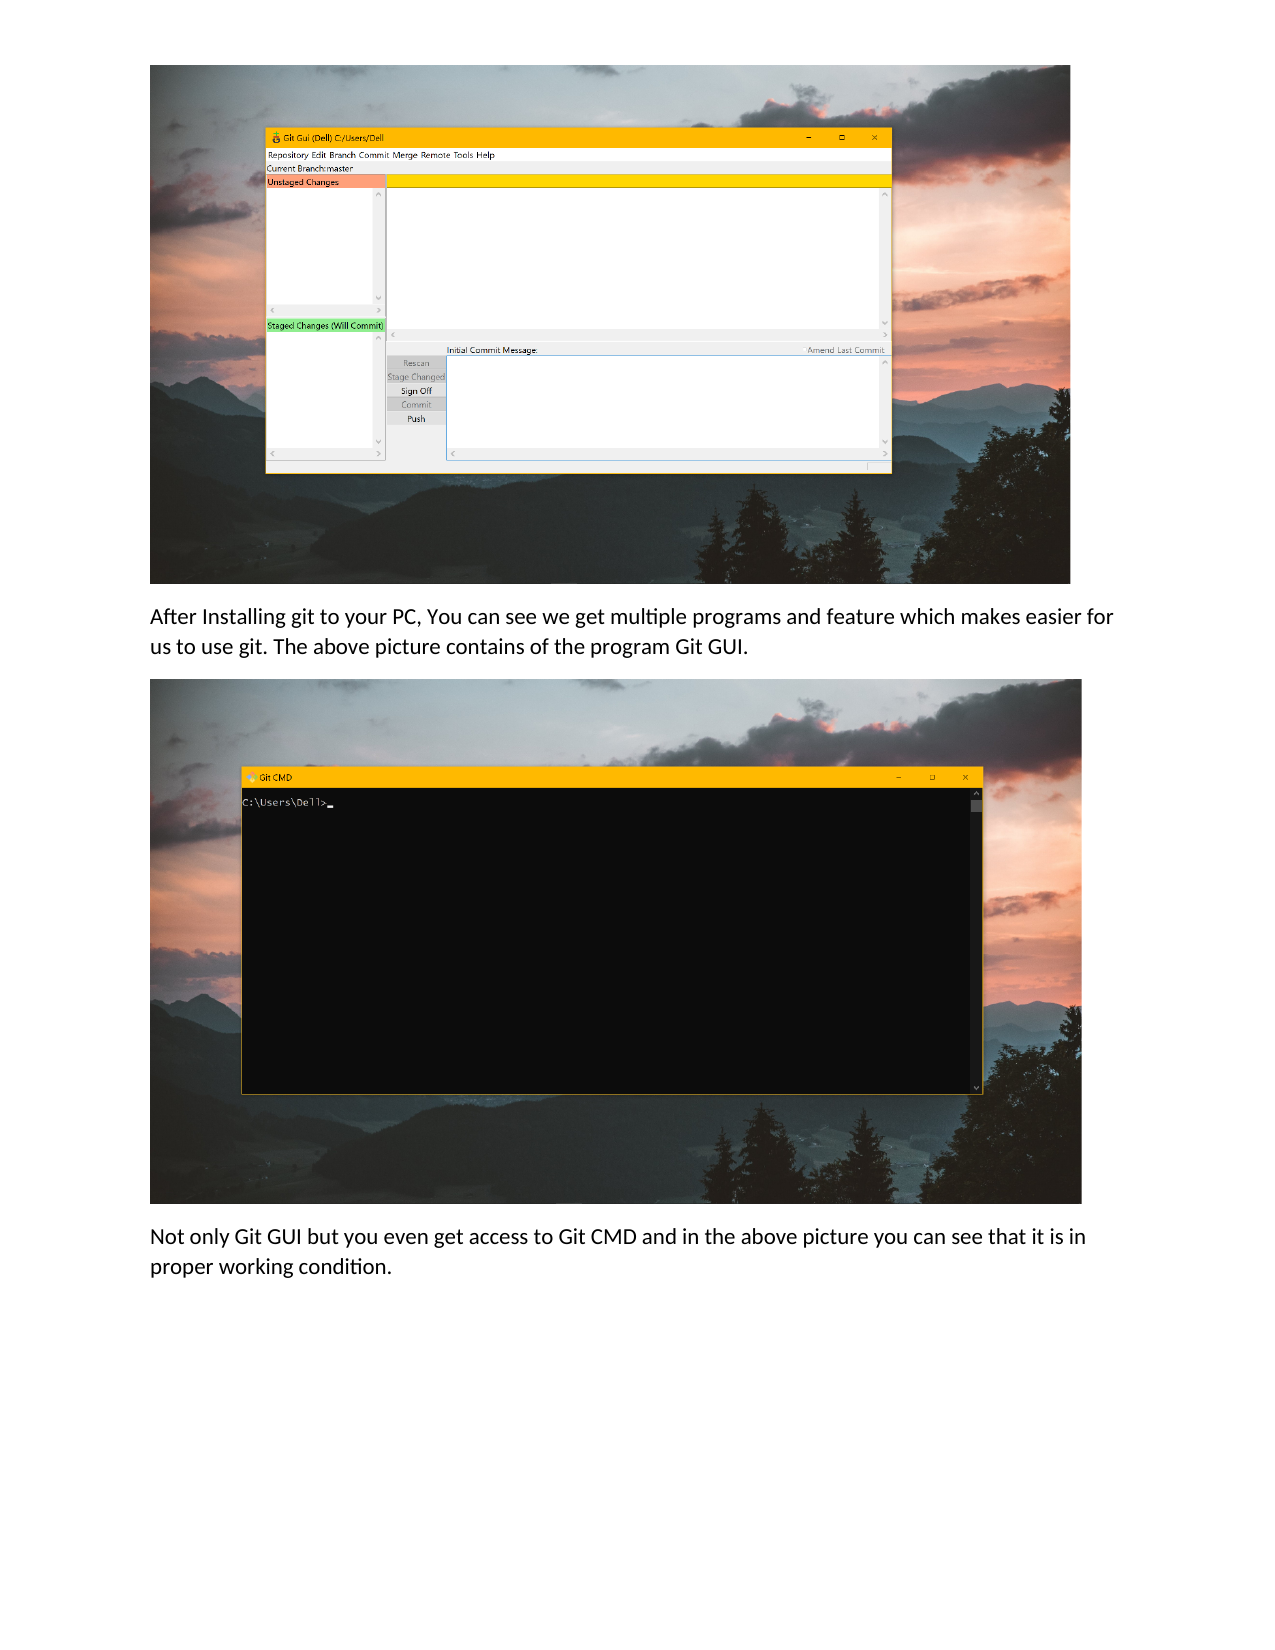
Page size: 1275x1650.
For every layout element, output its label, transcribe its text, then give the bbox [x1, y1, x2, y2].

text After Installing git to your PC, You can see we get multiple programs and feature which makes easier for us to use git. The above picture contains of the program Git GUI. [150, 602, 1125, 660]
picture [150, 679, 1082, 1204]
text Not only Git GUI but you even get access to Git CMD and in the above picture you can see that it is in proper working condition. [150, 1222, 1125, 1280]
picture [150, 65, 1071, 584]
